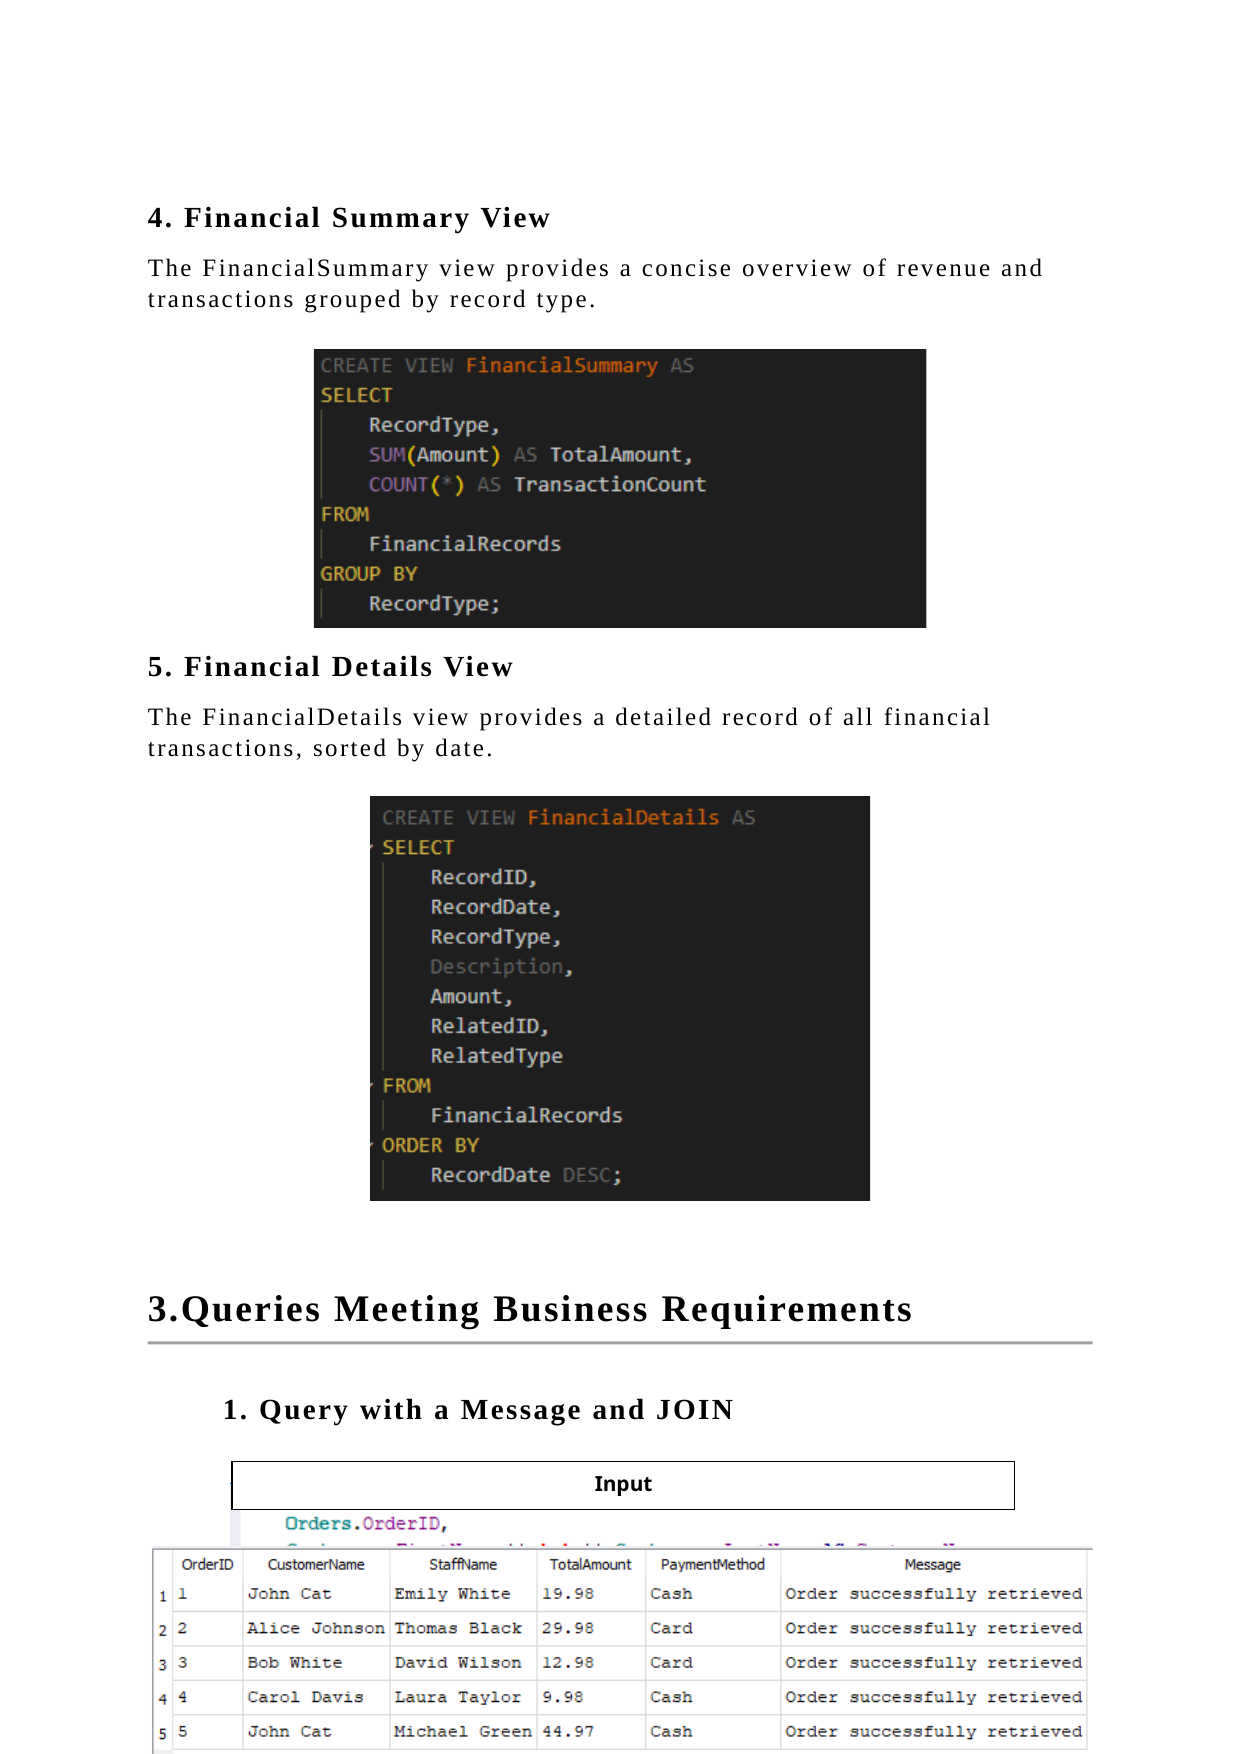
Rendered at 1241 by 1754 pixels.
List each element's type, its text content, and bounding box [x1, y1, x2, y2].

text The FinancialDetails view provides a detailed record of all financial transactions, sorted by date. [148, 702, 1093, 762]
subtitle 3.Queries Meeting Business Requirements [148, 1286, 1093, 1329]
list 1. Query with a Message and JOIN [223, 1392, 1093, 1425]
text 4. Financial Summary View [148, 200, 1093, 234]
picture [147, 1478, 1093, 1754]
picture [370, 796, 871, 1201]
picture [313, 349, 927, 628]
text The FinancialSummary view provides a concise overview of revenue and transactions grouped by record type. [148, 253, 1093, 313]
